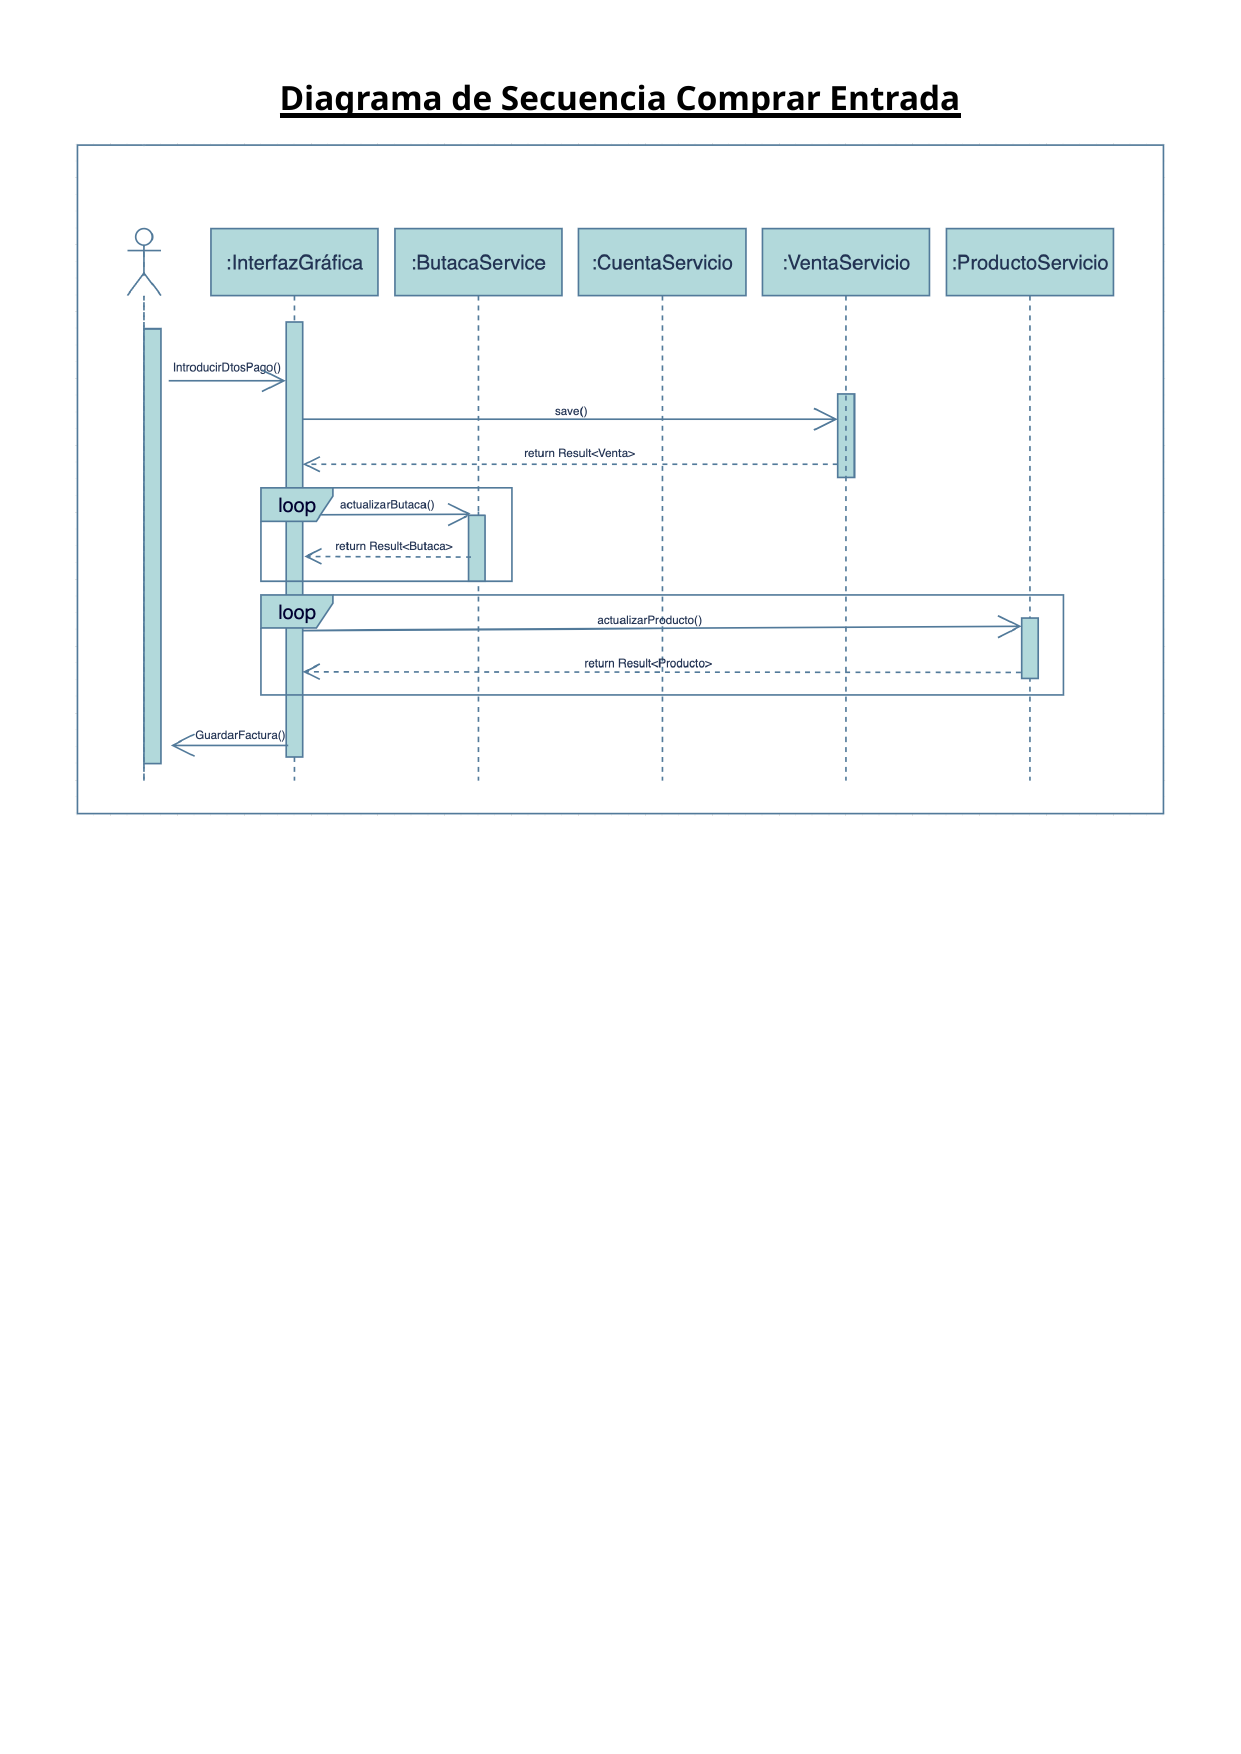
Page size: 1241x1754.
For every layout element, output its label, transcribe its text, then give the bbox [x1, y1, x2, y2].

picture [75, 143, 1166, 816]
text Diagrama de Secuencia Comprar Entrada [75, 75, 1165, 120]
